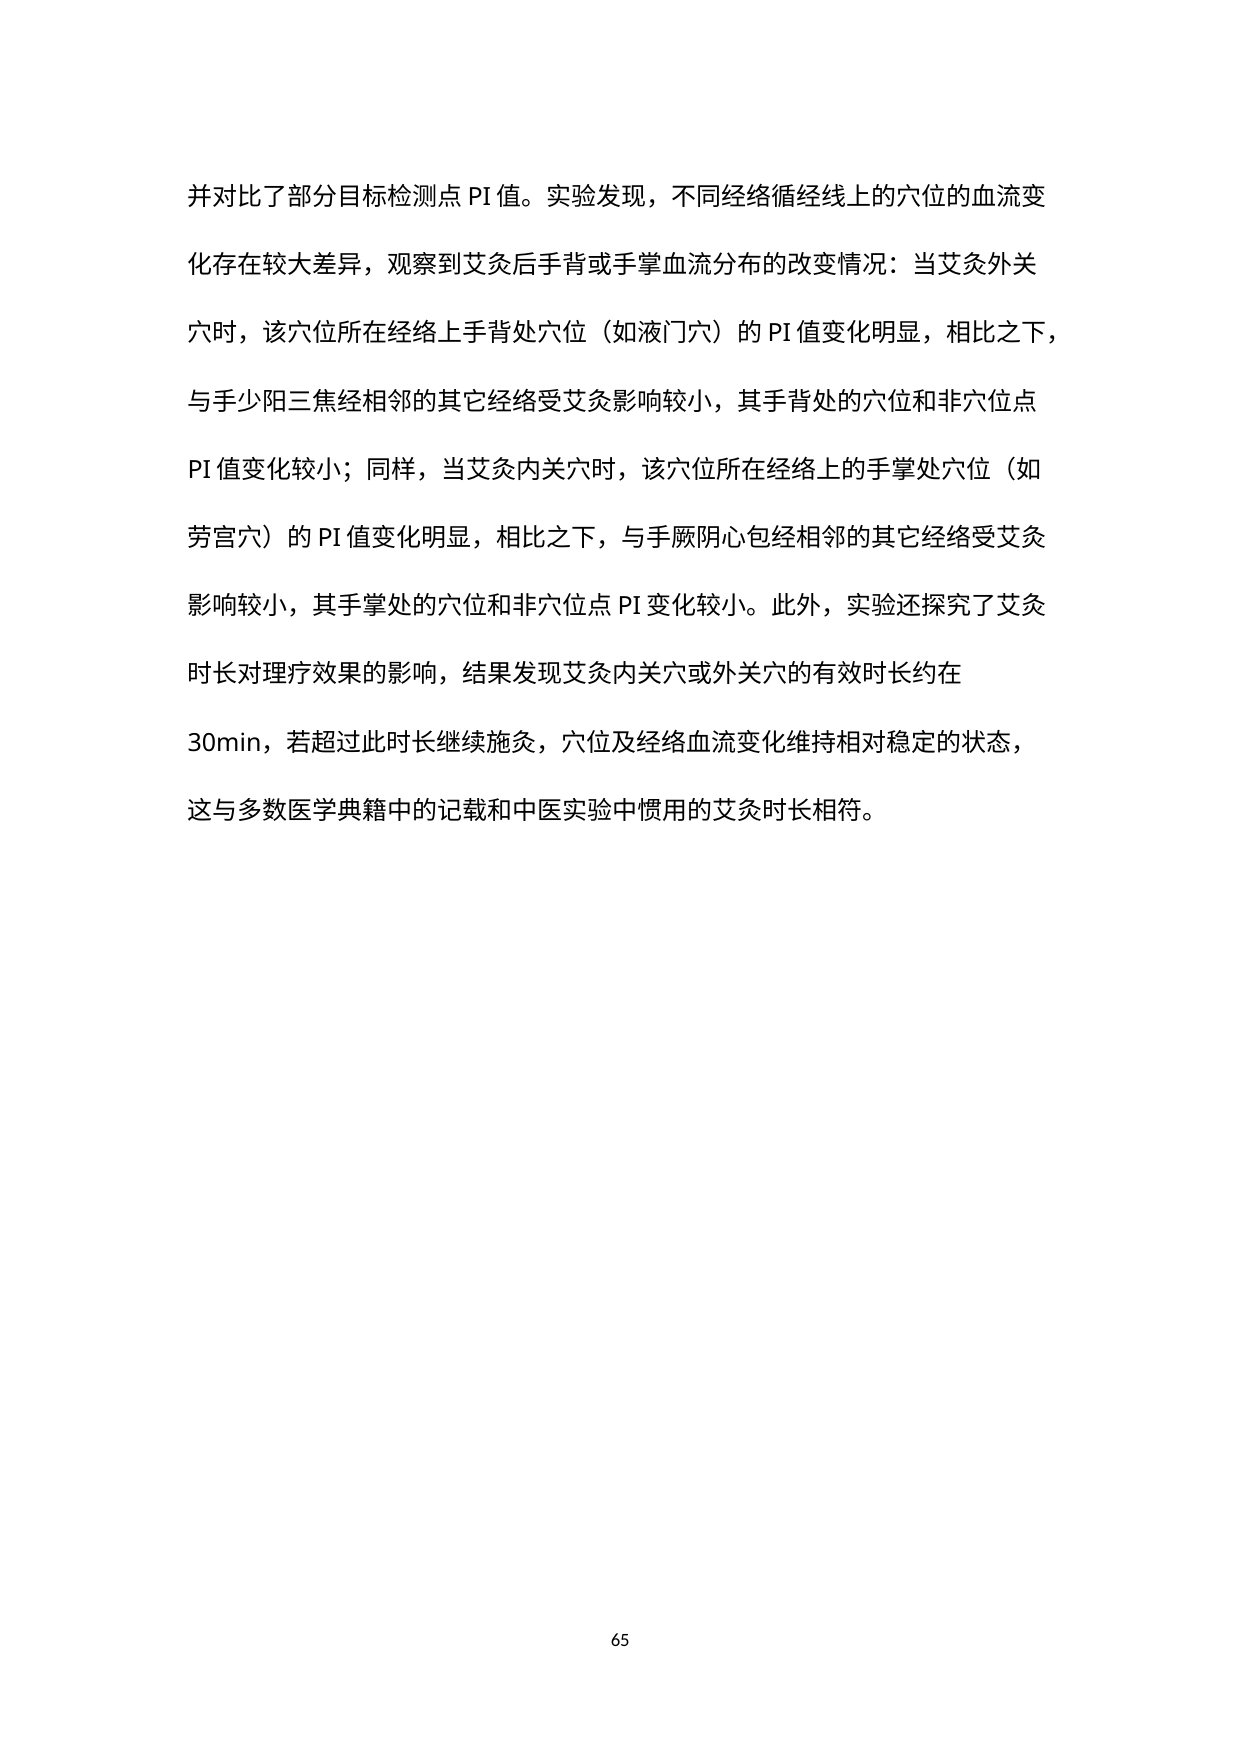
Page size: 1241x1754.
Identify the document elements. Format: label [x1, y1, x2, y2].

text [187, 162, 1053, 841]
